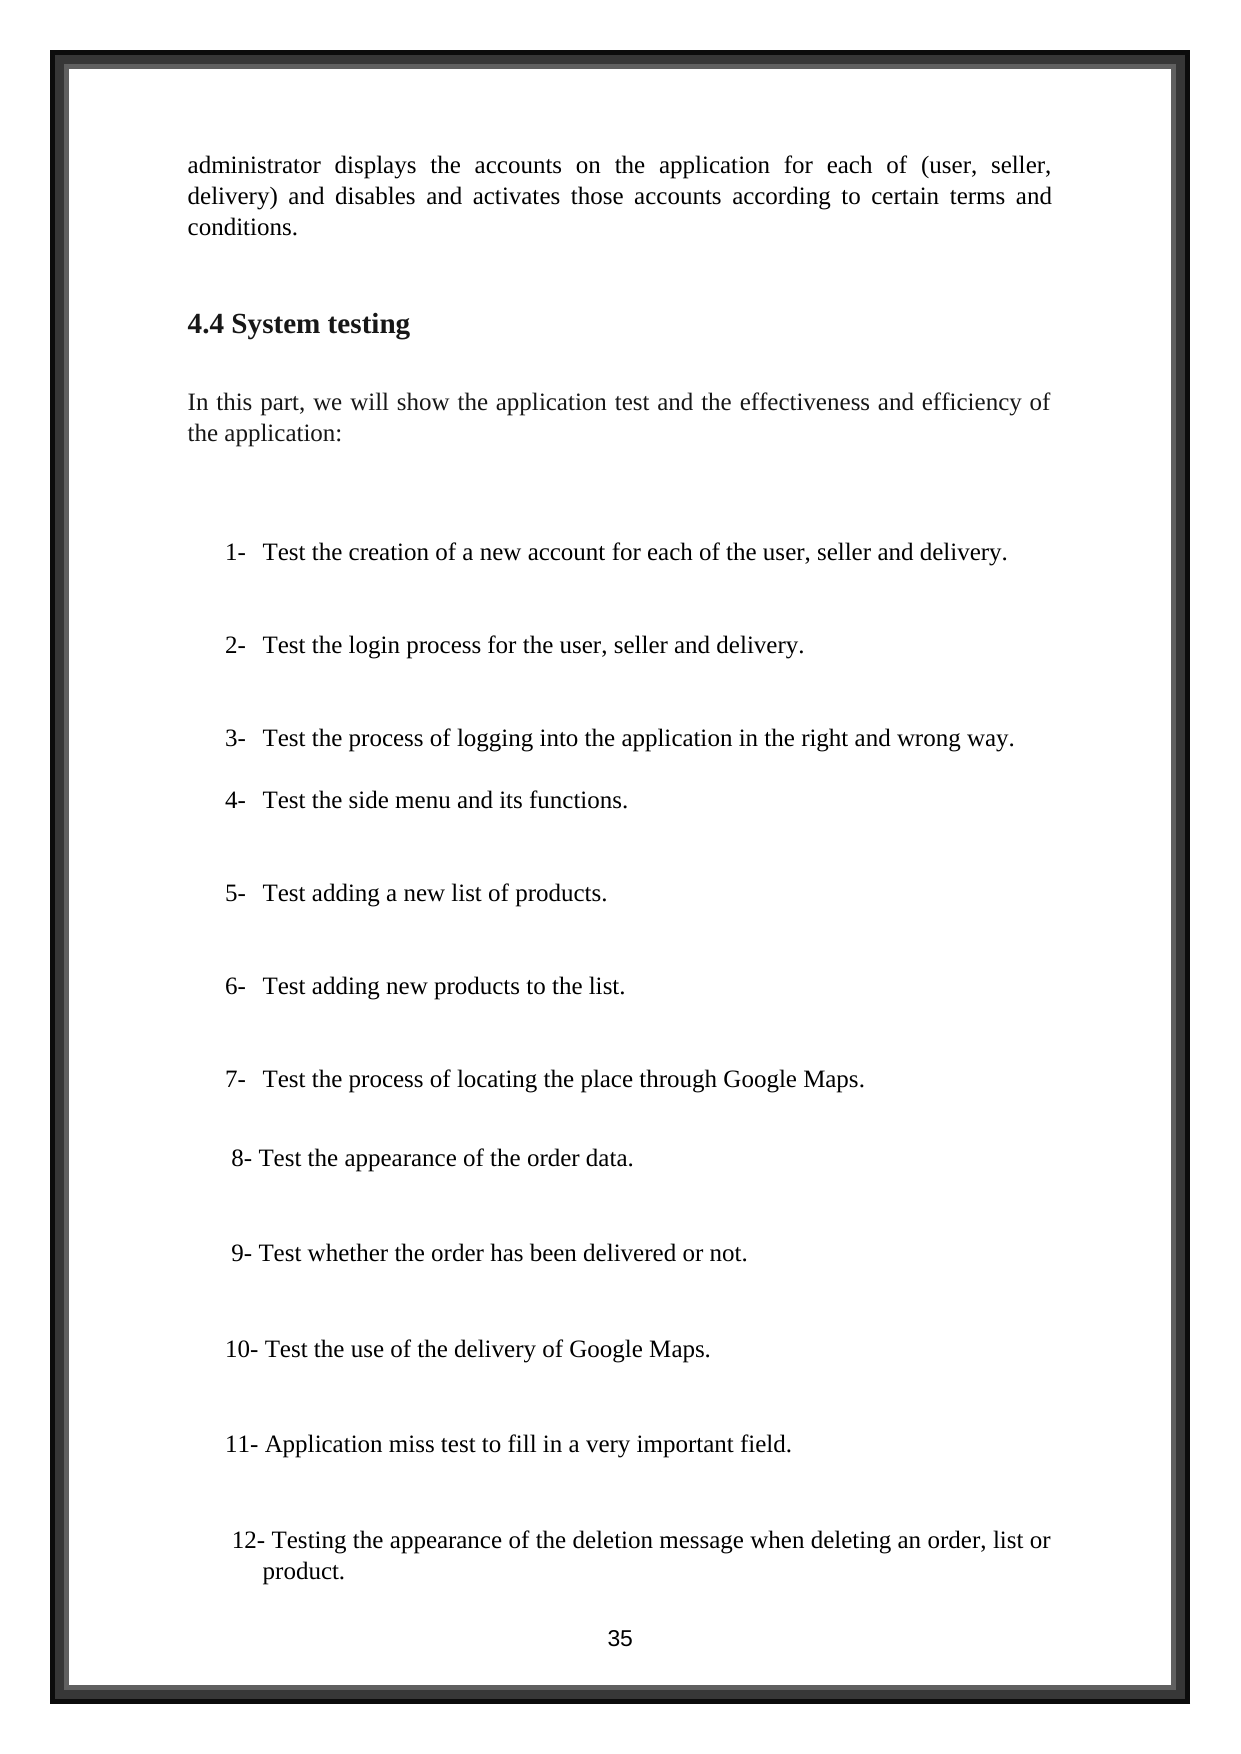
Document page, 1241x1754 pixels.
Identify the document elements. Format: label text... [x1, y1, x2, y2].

list Test the login process for the user, seller and delivery. [225, 630, 1053, 658]
subtitle In this part, we will show the application test and the effectiveness and efficiency of the application: [187, 387, 1053, 447]
list Test the process of locating the place through Google Maps. [225, 1064, 1053, 1093]
text 8- Test the appearance of the order data. [187, 1143, 1053, 1172]
list Test adding a new list of products. [225, 878, 1053, 907]
text 12- Testing the appearance of the deletion message when deleting an order, list or product. [187, 1525, 1053, 1584]
list Test the creation of a new account for each of the user, seller and delivery. [225, 537, 1053, 565]
subtitle 4.4 System testing [187, 307, 1053, 340]
list Test the side menu and its functions. [225, 785, 1053, 814]
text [187, 150, 1053, 241]
text 10- Test the use of the delivery of Google Maps. [187, 1334, 1053, 1363]
list Test adding new products to the list. [225, 971, 1053, 1000]
text 9- Test whether the order has been delivered or not. [187, 1238, 1053, 1267]
list Test the process of logging into the application in the right and wrong way. [225, 723, 1053, 752]
text 11- Application miss test to fill in a very important field. [187, 1429, 1053, 1458]
